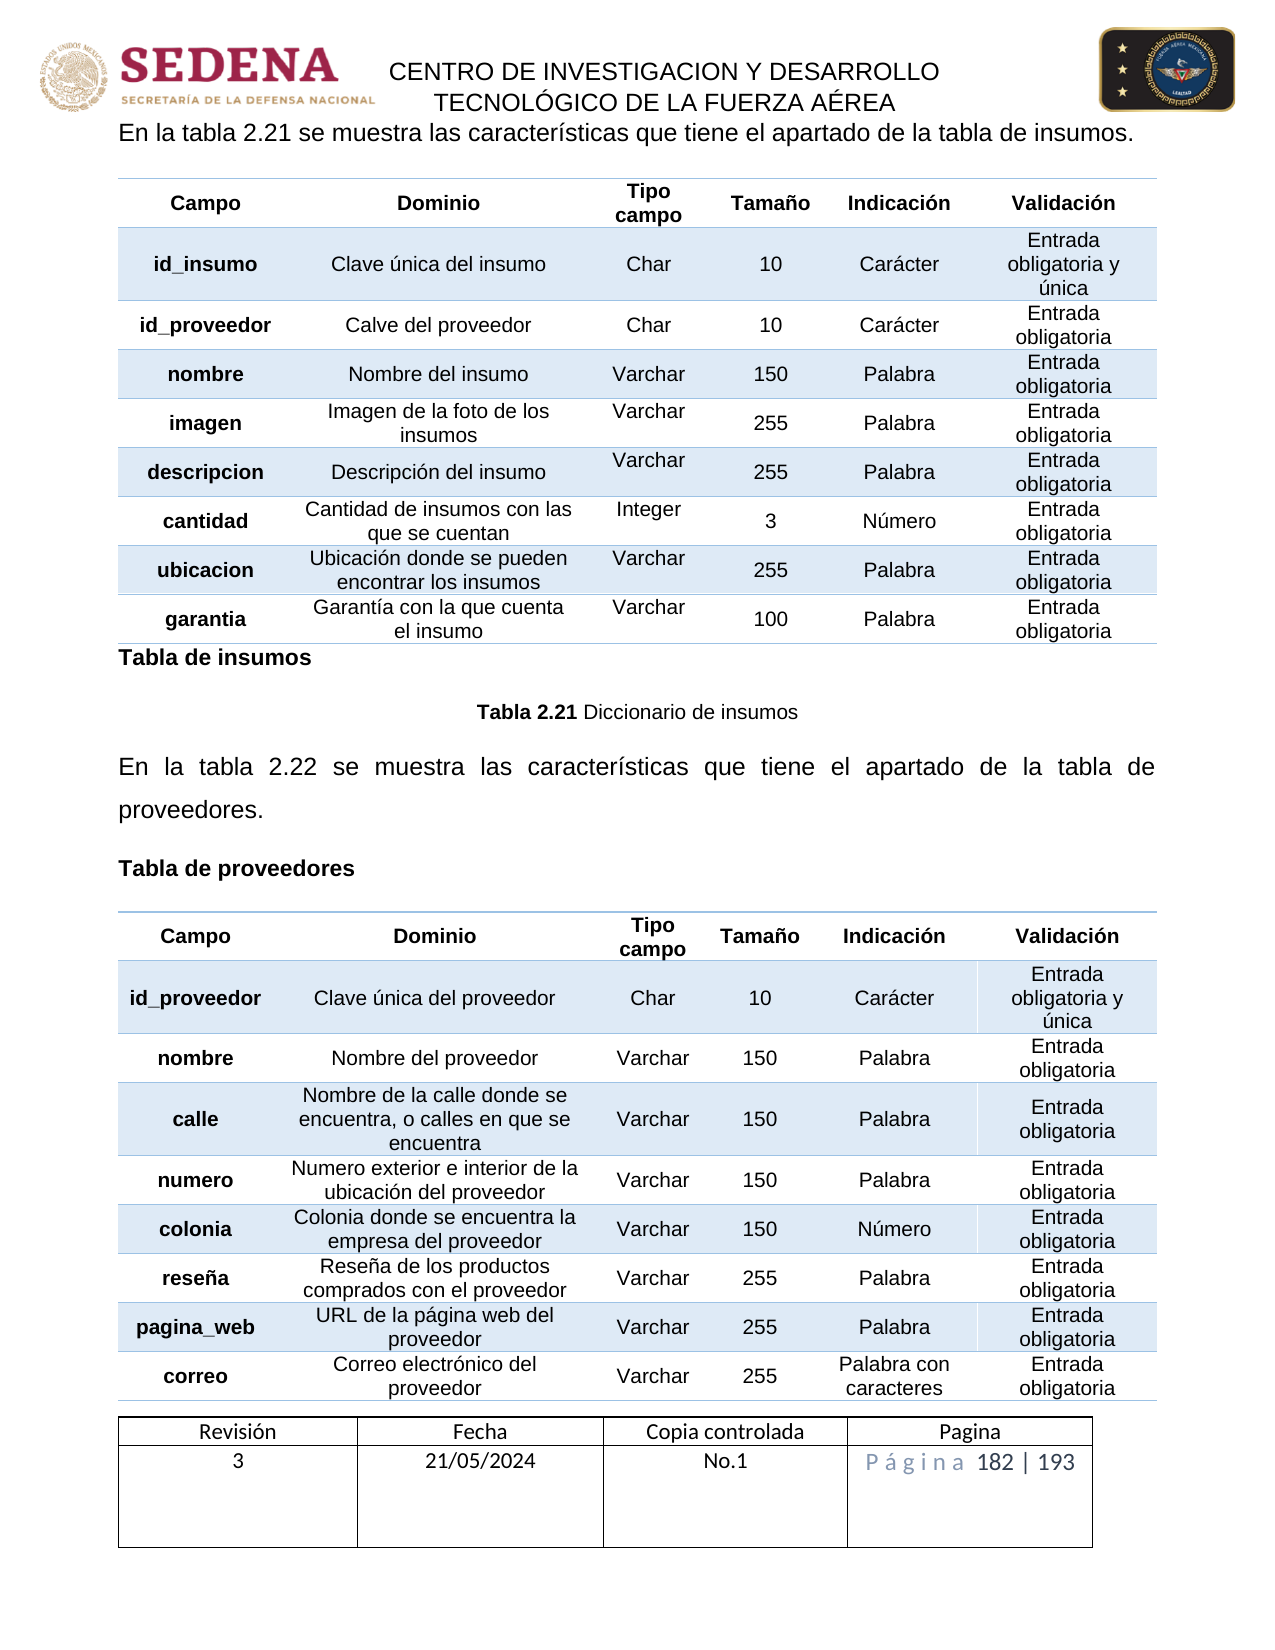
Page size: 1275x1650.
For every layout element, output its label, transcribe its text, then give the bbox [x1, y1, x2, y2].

table_cell Entrada obligatoria [970, 301, 1157, 349]
table_cell URL de la página web del proveedor [273, 1303, 597, 1351]
table_cell Entrada obligatoria [978, 1156, 1157, 1204]
table_cell Palabra [828, 595, 970, 642]
table_header Indicación [811, 913, 977, 960]
table_cell Entrada obligatoria [970, 497, 1157, 544]
table_header Validación [978, 913, 1157, 960]
table_cell Varchar [584, 595, 713, 642]
table_cell Palabra [828, 546, 970, 593]
table_cell Nombre del insumo [293, 350, 584, 398]
table_cell Reseña de los productos comprados con el proveedor [273, 1254, 597, 1302]
table_cell Varchar [597, 1254, 709, 1302]
table_cell garantia [118, 595, 293, 642]
table_cell Varchar [597, 1083, 709, 1155]
table_cell Char [597, 961, 709, 1033]
table_cell reseña [118, 1254, 273, 1302]
table_cell 100 [713, 595, 828, 642]
table_cell 150 [709, 1034, 811, 1082]
table_cell calle [118, 1083, 273, 1155]
table_cell Clave única del proveedor [273, 961, 597, 1033]
table_cell Entrada obligatoria [970, 399, 1157, 447]
table_cell Imagen de la foto de los insumos [293, 399, 584, 447]
text En la tabla 2.22 se muestra las características que tiene el apartado de la tabla de proveedores. [118, 752, 1157, 824]
table_cell Palabra [828, 350, 970, 398]
table_cell Carácter [828, 228, 970, 300]
table_cell Varchar [597, 1303, 709, 1351]
table_cell descripcion [118, 448, 293, 496]
table_cell id_insumo [118, 228, 293, 300]
table_header Campo [118, 179, 293, 227]
table_cell Varchar [584, 399, 713, 447]
table_cell pagina_web [118, 1303, 273, 1351]
table_cell id_proveedor [118, 961, 273, 1033]
table_cell Varchar [597, 1352, 709, 1400]
table_cell Entrada obligatoria [978, 1034, 1157, 1082]
table_cell Garantía con la que cuenta el insumo [293, 595, 584, 642]
table_cell Entrada obligatoria [970, 546, 1157, 593]
table_cell Varchar [584, 350, 713, 398]
text En la tabla 2.21 se muestra las características que tiene el apartado de la tabla de insumos. [118, 118, 1157, 147]
table_cell Carácter [828, 301, 970, 349]
table_cell 150 [709, 1083, 811, 1155]
table_cell Entrada obligatoria [970, 448, 1157, 496]
table_header Campo [118, 913, 273, 960]
table_cell ubicacion [118, 546, 293, 593]
table_cell cantidad [118, 497, 293, 544]
table_cell Palabra [811, 1156, 977, 1204]
table_cell colonia [118, 1205, 273, 1253]
table_cell Correo electrónico del proveedor [273, 1352, 597, 1400]
table_cell Palabra [811, 1254, 977, 1302]
table_cell Varchar [597, 1156, 709, 1204]
table_cell Entrada obligatoria [978, 1303, 1157, 1351]
table_cell 150 [709, 1156, 811, 1204]
table_cell Entrada obligatoria y única [970, 228, 1157, 300]
table_cell 10 [713, 301, 828, 349]
text Tabla 2.21 Diccionario de insumos [118, 700, 1157, 724]
table_cell Entrada obligatoria [970, 350, 1157, 398]
table_cell Integer [584, 497, 713, 544]
table_cell Colonia donde se encuentra la empresa del proveedor [273, 1205, 597, 1253]
table_cell Número [828, 497, 970, 544]
table_cell 255 [713, 448, 828, 496]
table_cell Varchar [584, 448, 713, 496]
table_cell 255 [709, 1303, 811, 1351]
picture [39, 27, 1236, 112]
table_header Validación [970, 179, 1157, 227]
table_header Tipo campo [584, 179, 713, 227]
table_cell Varchar [597, 1205, 709, 1253]
table_cell 255 [713, 546, 828, 593]
table_cell Entrada obligatoria [978, 1205, 1157, 1253]
table_cell Palabra [811, 1303, 977, 1351]
table_cell Palabra [811, 1083, 977, 1155]
table_cell Entrada obligatoria y única [978, 961, 1157, 1033]
table_cell Ubicación donde se pueden encontrar los insumos [293, 546, 584, 593]
table_cell Clave única del insumo [293, 228, 584, 300]
table_cell imagen [118, 399, 293, 447]
table_cell Entrada obligatoria [978, 1083, 1157, 1155]
table_cell 255 [709, 1254, 811, 1302]
table_cell Carácter [811, 961, 977, 1033]
table_cell Nombre de la calle donde se encuentra, o calles en que se encuentra [273, 1083, 597, 1155]
table_cell 10 [713, 228, 828, 300]
table_cell Numero exterior e interior de la ubicación del proveedor [273, 1156, 597, 1204]
table_cell Palabra [811, 1034, 977, 1082]
table_cell 3 [713, 497, 828, 544]
table_cell Entrada obligatoria [978, 1254, 1157, 1302]
table_cell Palabra con caracteres [811, 1352, 977, 1400]
table_cell Entrada obligatoria [970, 595, 1157, 642]
table_cell nombre [118, 1034, 273, 1082]
table_cell Palabra [828, 448, 970, 496]
table_cell Varchar [597, 1034, 709, 1082]
table_header Dominio [273, 913, 597, 960]
text Tabla de proveedores [118, 855, 1157, 882]
table_cell Palabra [828, 399, 970, 447]
table_cell Número [811, 1205, 977, 1253]
table_cell Descripción del insumo [293, 448, 584, 496]
table_cell numero [118, 1156, 273, 1204]
table_cell 10 [709, 961, 811, 1033]
table_cell 150 [709, 1205, 811, 1253]
table_cell Cantidad de insumos con las que se cuentan [293, 497, 584, 544]
table_header Tamaño [709, 913, 811, 960]
table_cell correo [118, 1352, 273, 1400]
table_cell 150 [713, 350, 828, 398]
table_cell nombre [118, 350, 293, 398]
table_cell Entrada obligatoria [978, 1352, 1157, 1400]
table_header Tamaño [713, 179, 828, 227]
table_cell id_proveedor [118, 301, 293, 349]
table_cell Calve del proveedor [293, 301, 584, 349]
table_header Tipo campo [597, 913, 709, 960]
table_cell Char [584, 301, 713, 349]
table_header Indicación [828, 179, 970, 227]
table_cell Varchar [584, 546, 713, 593]
table_header Dominio [293, 179, 584, 227]
table_cell Char [584, 228, 713, 300]
table_cell 255 [709, 1352, 811, 1400]
text Tabla de insumos [118, 644, 1157, 670]
table_cell Nombre del proveedor [273, 1034, 597, 1082]
table_cell 255 [713, 399, 828, 447]
